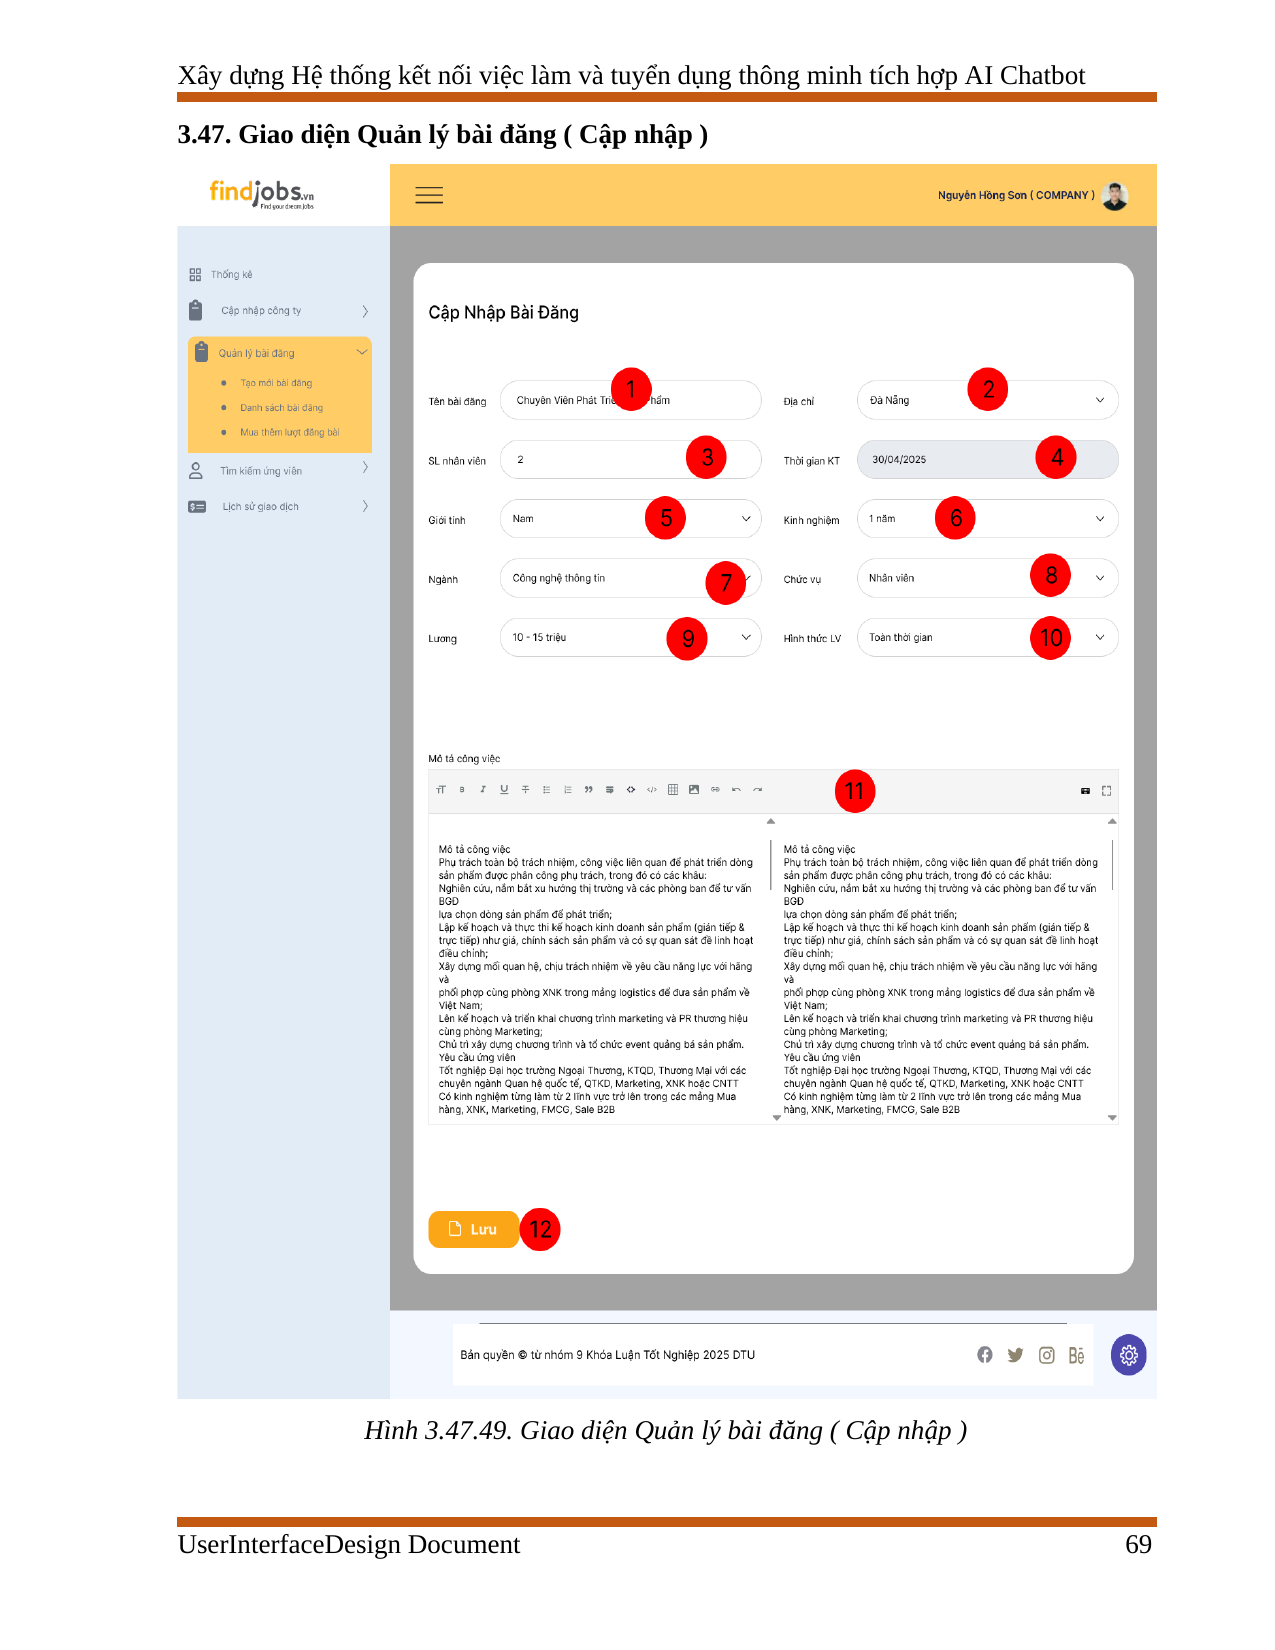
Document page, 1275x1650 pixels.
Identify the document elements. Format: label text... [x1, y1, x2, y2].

subtitle 3.47. Giao diện Quản lý bài đăng ( Cập nhập ) [177, 118, 1157, 149]
text Hình 3.47.49. Giao diện Quản lý bài đăng ( Cập nhập ) [177, 1414, 1157, 1445]
picture [177, 164, 1157, 1399]
